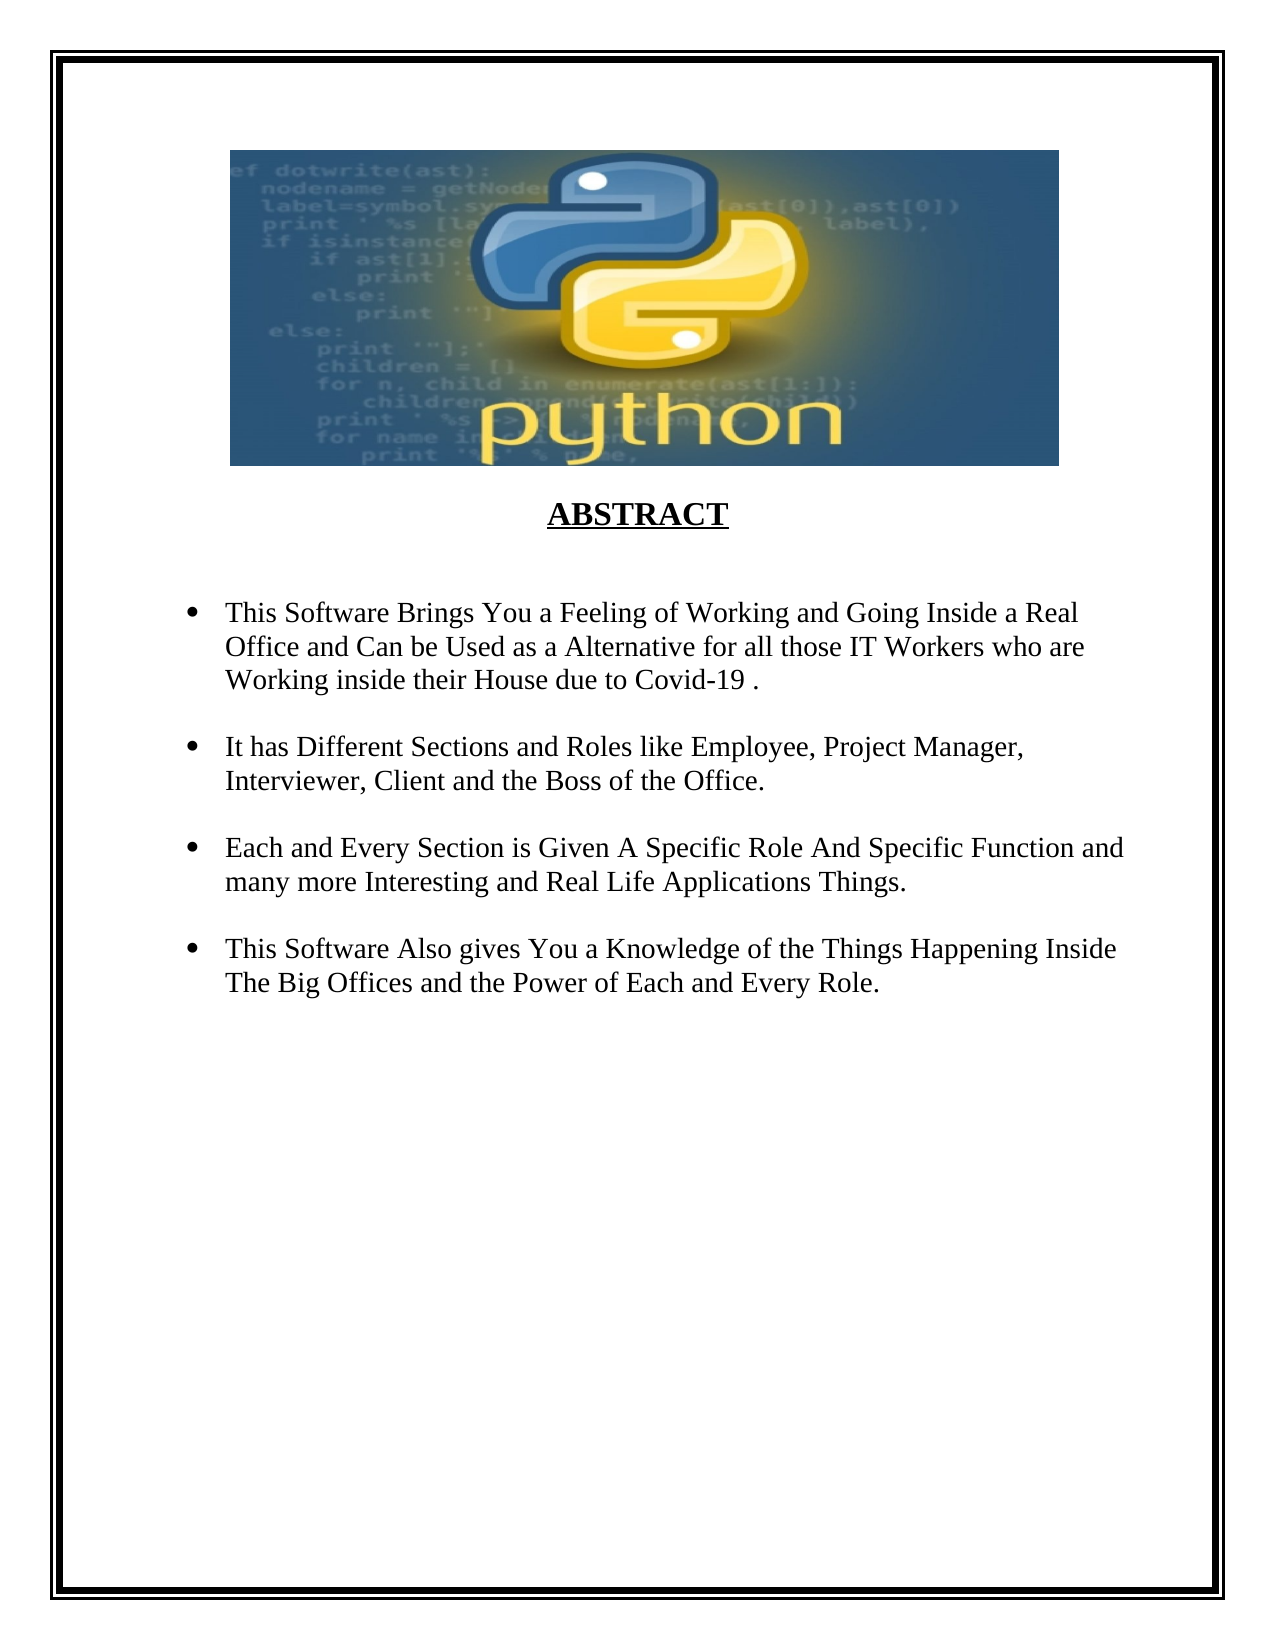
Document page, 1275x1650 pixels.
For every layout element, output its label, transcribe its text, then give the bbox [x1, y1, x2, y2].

list Each and Every Section is Given A Specific Role And Specific Function and many more Interesting and Real Life Applications Things. [187, 830, 1125, 897]
list It has Different Sections and Roles like Employee, Project Manager, Interviewer, Client and the Boss of the Office. [187, 729, 1125, 797]
list This Software Also gives You a Knowledge of the Things Happening Inside The Big Offices and the Power of Each and Every Role. [187, 931, 1125, 998]
list This Software Brings You a Feeling of Working and Going Inside a Real Office and Can be Used as a Alternative for all those IT Workers who are Working inside their House due to Covid-19 . [187, 595, 1125, 696]
picture [230, 150, 1059, 466]
text ABSTRACT [150, 494, 1125, 533]
